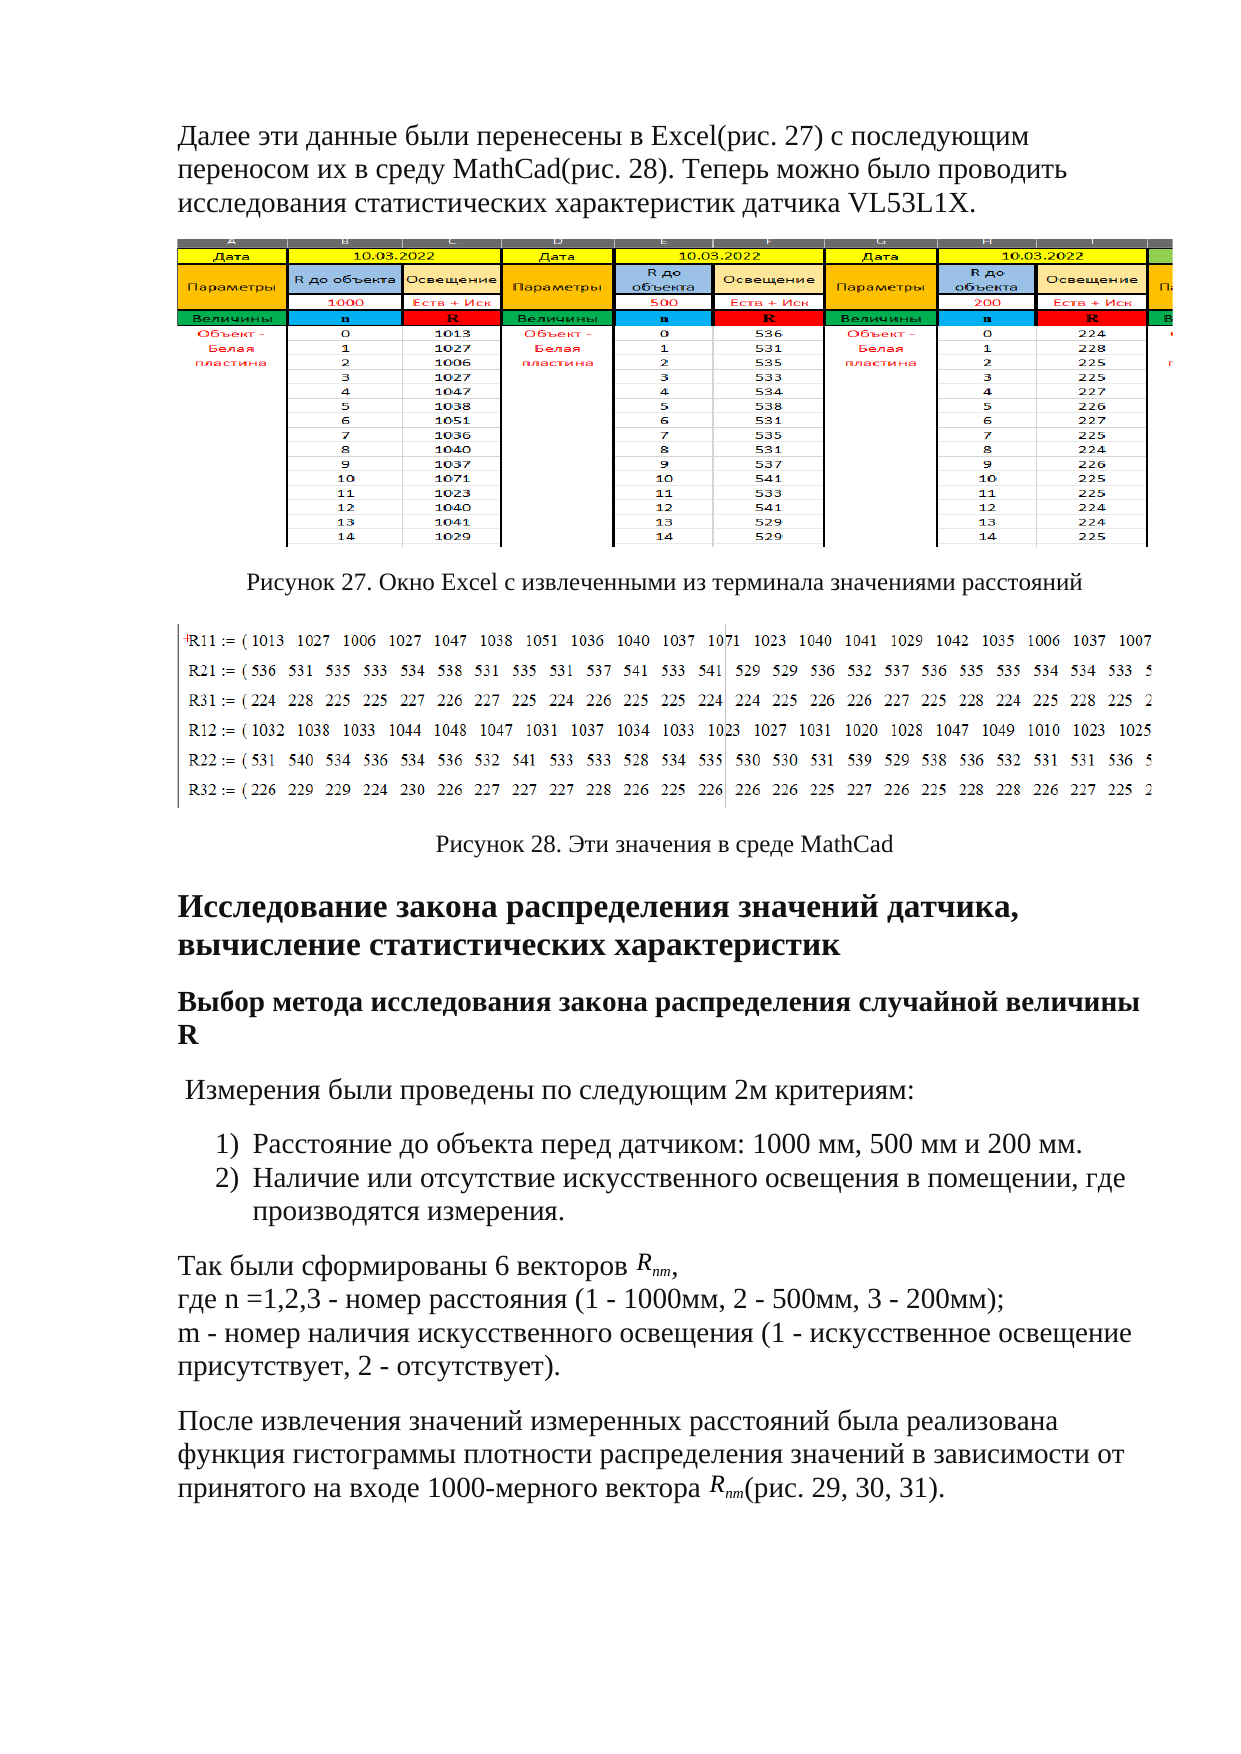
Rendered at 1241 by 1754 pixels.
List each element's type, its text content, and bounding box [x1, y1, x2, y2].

text Рисунок 28. Эти значения в среде MathCad [177, 829, 1152, 858]
text Измерения были проведены по следующим 2м критериям: [177, 1072, 1152, 1105]
text Выбор метода исследования закона распределения случайной величины R [177, 984, 1152, 1051]
text Далее эти данные были перенесены в Excel(рис. 27) с последующим переносом их в среду MathCad(рис. 28). Теперь можно было проводить исследования статистических характеристик датчика VL53L1X. [177, 118, 1152, 219]
list Наличие или отсутствие искусственного освещения в помещении, где производятся измерения. [215, 1160, 1152, 1227]
text Рисунок 27. Окно Excel с извлеченными из терминала значениями расстояний [177, 567, 1152, 596]
list Расстояние до объекта перед датчиком: 1000 мм, 500 мм и 200 мм. [215, 1126, 1152, 1160]
picture [177, 239, 1173, 547]
picture [177, 624, 1152, 808]
text Так были сформированы 6 векторов , где n =1,2,3 - номер расстояния (1 - 1000мм, 2 - 500мм, 3 - 200мм); m - номер наличия искусственного освещения (1 - искусственное освещение присутствует, 2 - отсутствует). [177, 1248, 1152, 1382]
text После извлечения значений измеренных расстояний была реализована функция гистограммы плотности распределения значений в зависимости от принятого на входе 1000-мерного вектора (рис. 29, 30, 31). [177, 1403, 1152, 1503]
text Исследование закона распределения значений датчика, вычисление статистических характеристик [177, 886, 1152, 963]
